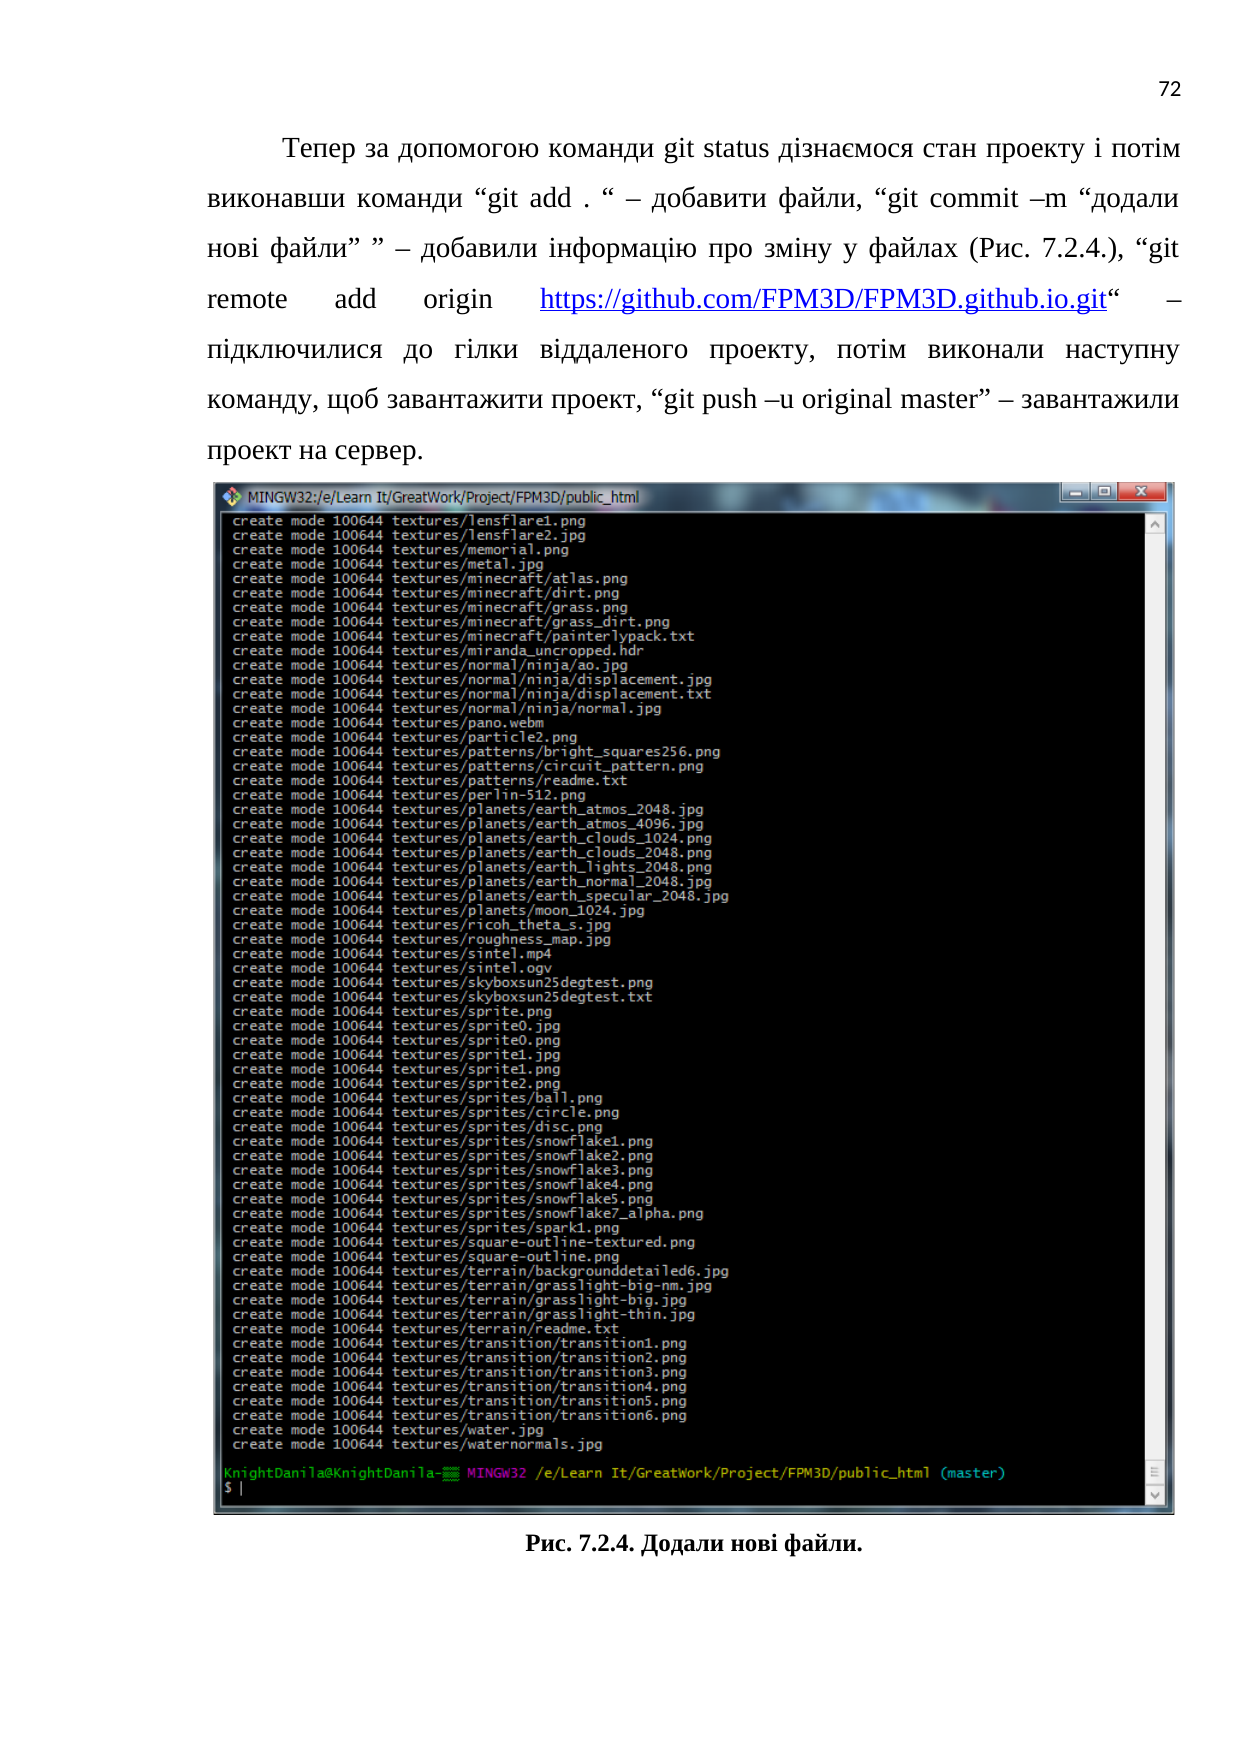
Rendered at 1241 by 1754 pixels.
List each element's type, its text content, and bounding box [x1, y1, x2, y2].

text Тепер за допомогою команди git status дізнаємося стан проекту і потім виконавши команди “git add . “ – добавити файли, “git commit –m “додали нові файли” ” – добавили інформацію про зміну у файлах (Рис. 7.2.4.), “git remote add origin https://github.com/FPM3D/FPM3D.github.io.git“ – підключилися до гілки віддаленого проекту, потім виконали наступну команду, щоб завантажити проект, “git push –u original master” – завантажили проект на сервер. [207, 130, 1181, 465]
text Рис. 7.2.4. Додали нові файли. [207, 1528, 1181, 1557]
picture [213, 482, 1175, 1515]
